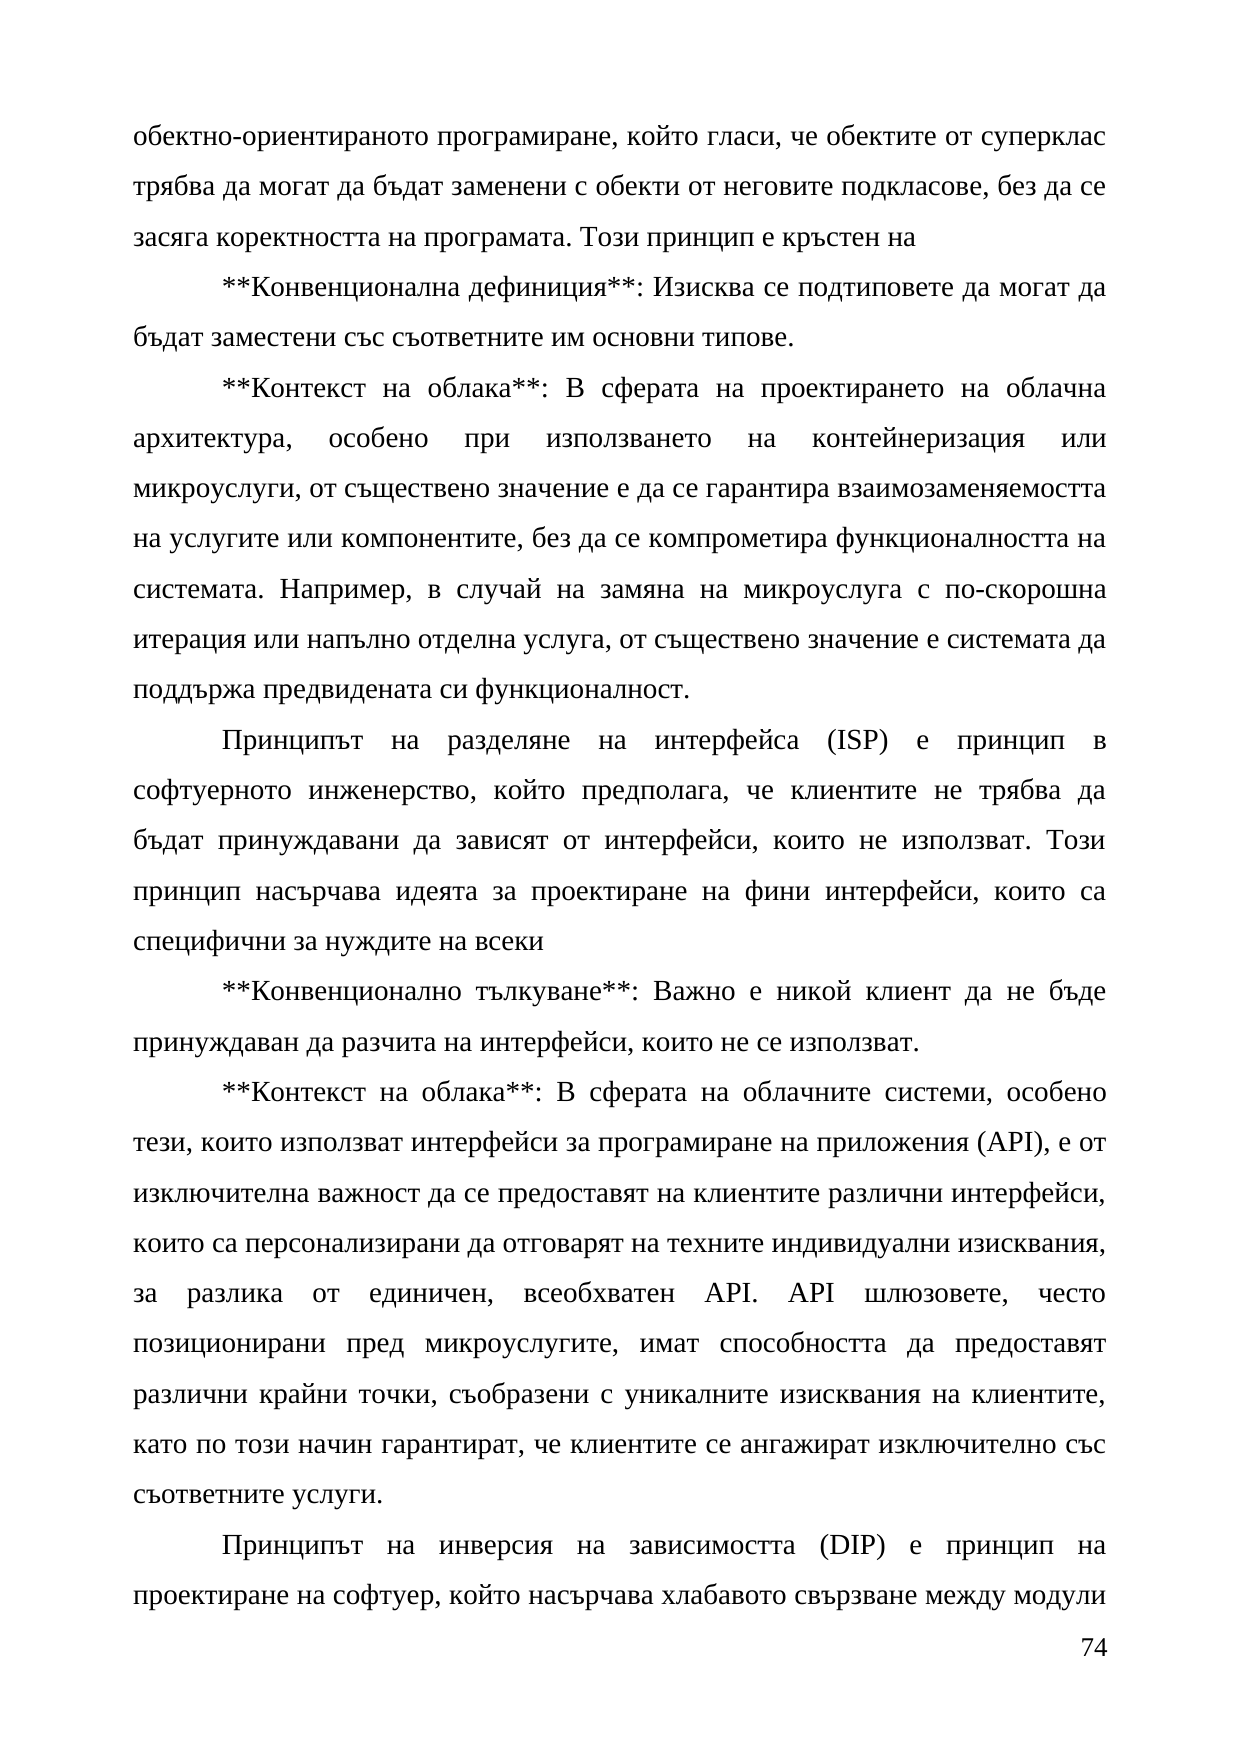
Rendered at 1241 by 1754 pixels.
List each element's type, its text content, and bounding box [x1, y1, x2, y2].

text **Контекст на облака**: В сферата на проектирането на облачна архитектура, особено при използването на контейнеризация или микроуслуги, от съществено значение е да се гарантира взаимозаменяемостта на услугите или компонентите, без да се компрометира функционалността на системата. Например, в случай на замяна на микроуслуга с по-скорошна итерация или напълно отделна услуга, от съществено значение е системата да поддържа предвидената си функционалност. [133, 370, 1107, 705]
text **Конвенционално тълкуване**: Важно е никой клиент да не бъде принуждаван да разчита на интерфейси, които не се използват. [133, 973, 1107, 1057]
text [133, 118, 1107, 252]
text **Конвенционална дефиниция**: Изисква се подтиповете да могат да бъдат заместени със съответните им основни типове. [133, 269, 1107, 353]
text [133, 1527, 1107, 1611]
text Принципът на разделяне на интерфейса (ISP) е принцип в софтуерното инженерство, който предполага, че клиентите не трябва да бъдат принуждавани да зависят от интерфейси, които не използват. Този принцип насърчава идеята за проектиране на фини интерфейси, които са специфични за нуждите на всеки [133, 722, 1107, 957]
text **Контекст на облака**: В сферата на облачните системи, особено тези, които използват интерфейси за програмиране на приложения (API), е от изключителна важност да се предоставят на клиентите различни интерфейси, които са персонализирани да отговарят на техните индивидуални изисквания, за разлика от единичен, всеобхватен API. API шлюзовете, често позиционирани пред микроуслугите, имат способността да предоставят различни крайни точки, съобразени с уникалните изисквания на клиентите, като по този начин гарантират, че клиентите се ангажират изключително със съответните услуги. [133, 1074, 1107, 1510]
